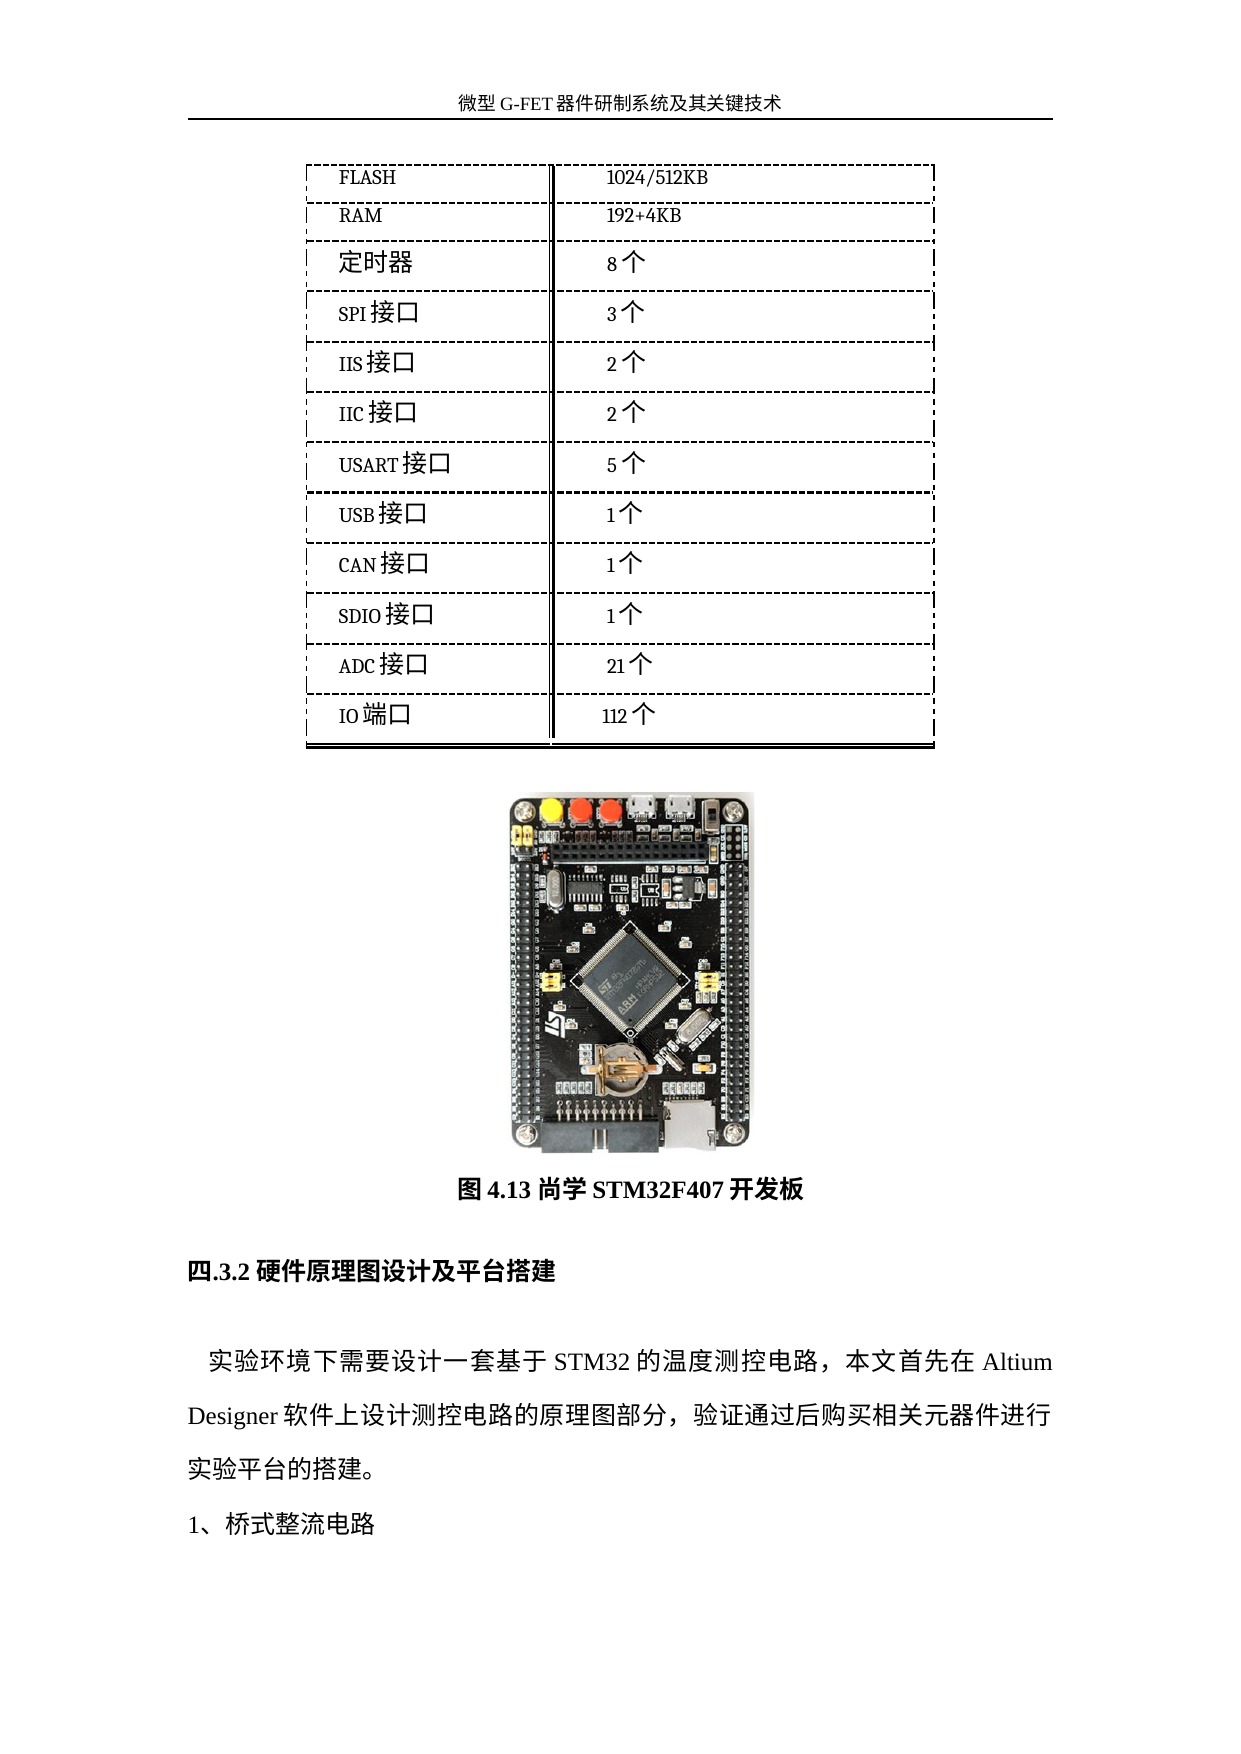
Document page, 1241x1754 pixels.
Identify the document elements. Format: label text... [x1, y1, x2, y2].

table_cell 1024/512KB [554, 164, 934, 202]
table_cell 8个 [555, 240, 934, 290]
table_cell USART接口 [307, 441, 549, 491]
table_cell FLASH [307, 164, 549, 202]
subtitle 硬件原理图设计及平台搭建 [187, 1251, 1053, 1288]
table_cell ADC接口 [307, 643, 549, 693]
table_cell SPI接口 [307, 290, 549, 341]
table_cell 2个 [555, 341, 934, 391]
table_cell RAM [307, 202, 549, 240]
table_cell 5个 [555, 441, 934, 491]
table_cell 1个 [555, 542, 934, 592]
text 图4.13 尚学STM32F407开发板 [187, 1170, 1053, 1206]
table_cell USB接口 [307, 491, 549, 542]
table_cell IO端口 [307, 693, 552, 743]
table_cell 定时器 [307, 240, 549, 290]
table_cell 112个 [552, 693, 934, 743]
table_cell 1个 [555, 491, 934, 542]
table_cell 2个 [555, 391, 934, 441]
table_cell 21个 [555, 643, 934, 693]
table_cell CAN接口 [307, 542, 549, 592]
table_cell IIS接口 [307, 341, 549, 391]
table_cell IIC接口 [307, 391, 549, 441]
table_cell 3个 [555, 290, 934, 341]
text 实验环境下需要设计一套基于STM32的温度测控电路，本文首先在Altium Designer软件上设计测控电路的原理图部分，验证通过后购买相关元器件进行实验平台的搭建。 [187, 1341, 1053, 1486]
picture [506, 792, 755, 1156]
table_cell SDIO接口 [307, 592, 549, 642]
list 桥式整流电路 [187, 1504, 1053, 1541]
table_cell 1个 [555, 592, 934, 642]
table_cell 192+4KB [555, 202, 934, 240]
